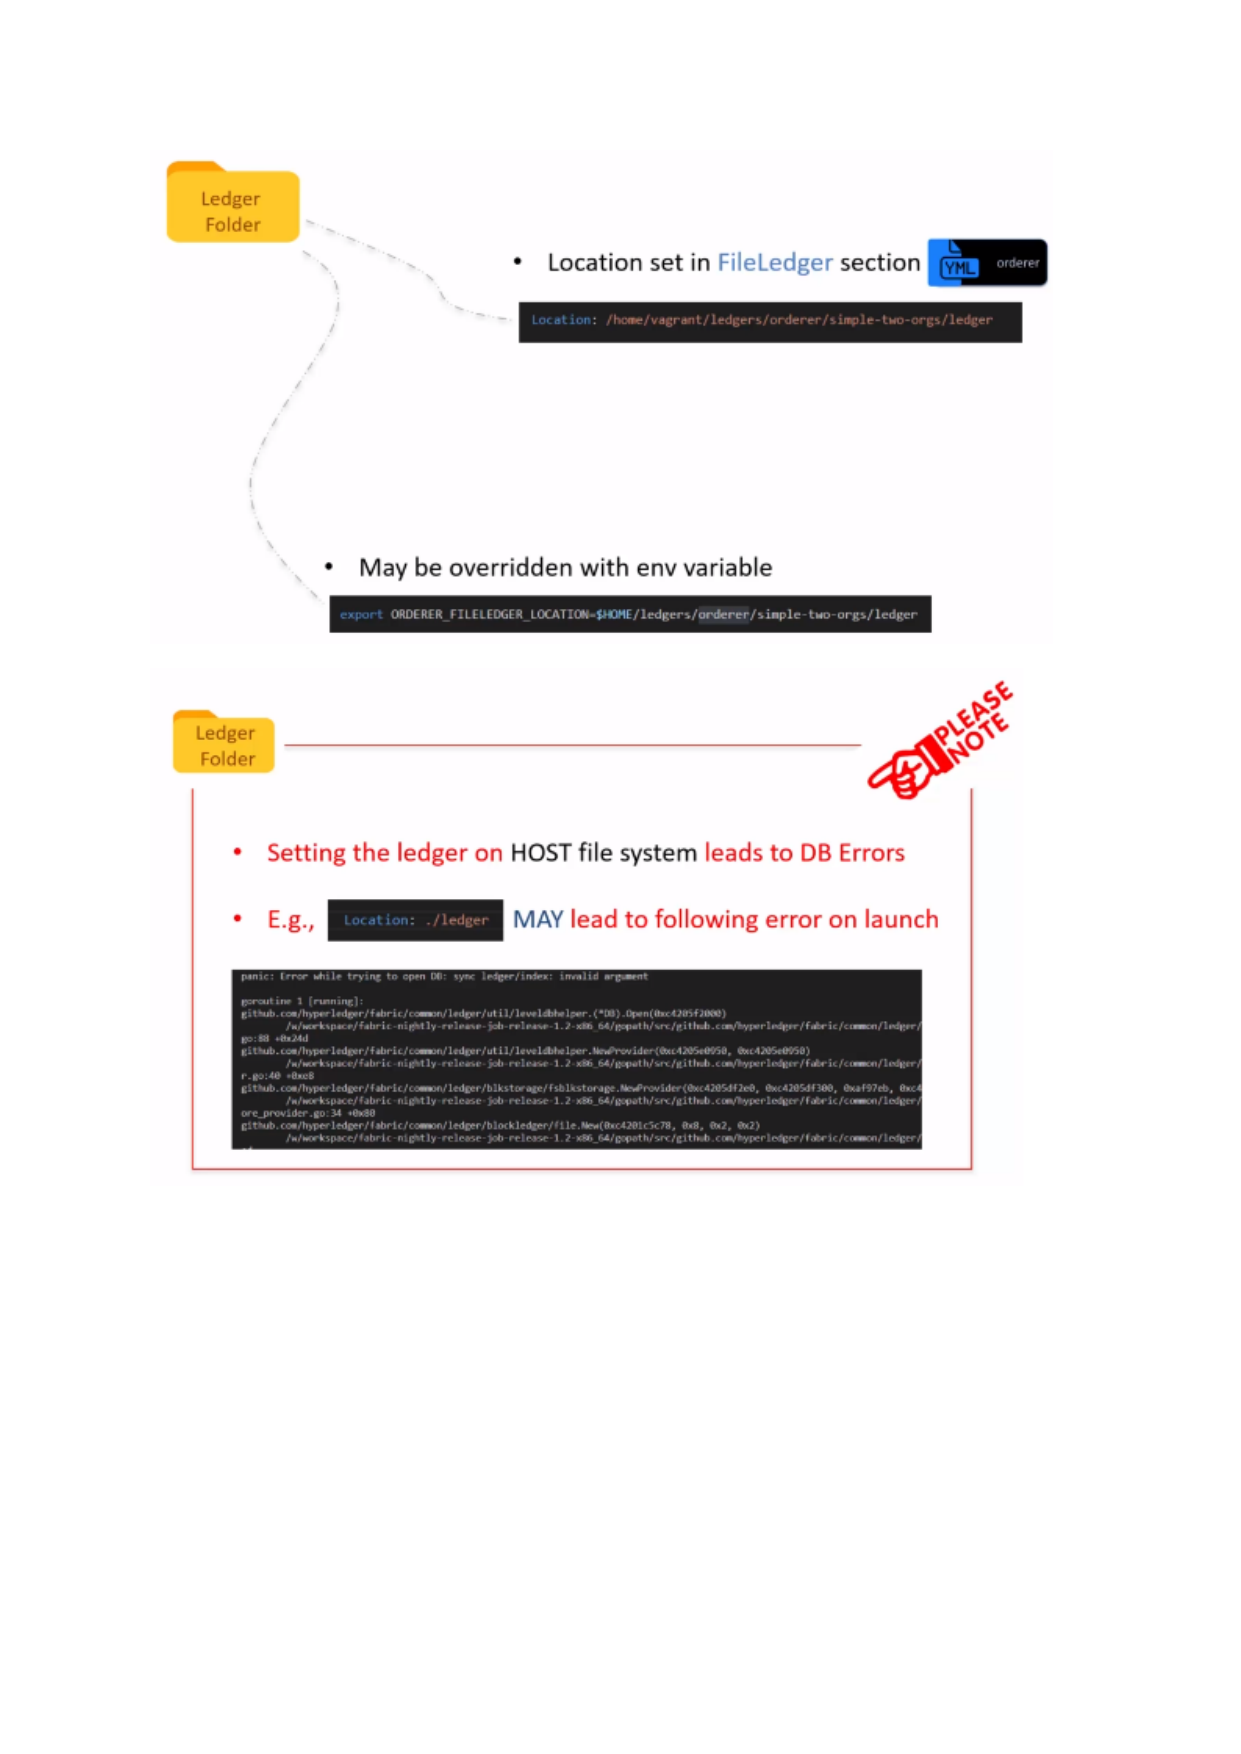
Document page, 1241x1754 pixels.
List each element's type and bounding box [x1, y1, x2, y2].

picture [150, 150, 1054, 644]
picture [150, 668, 1024, 1186]
